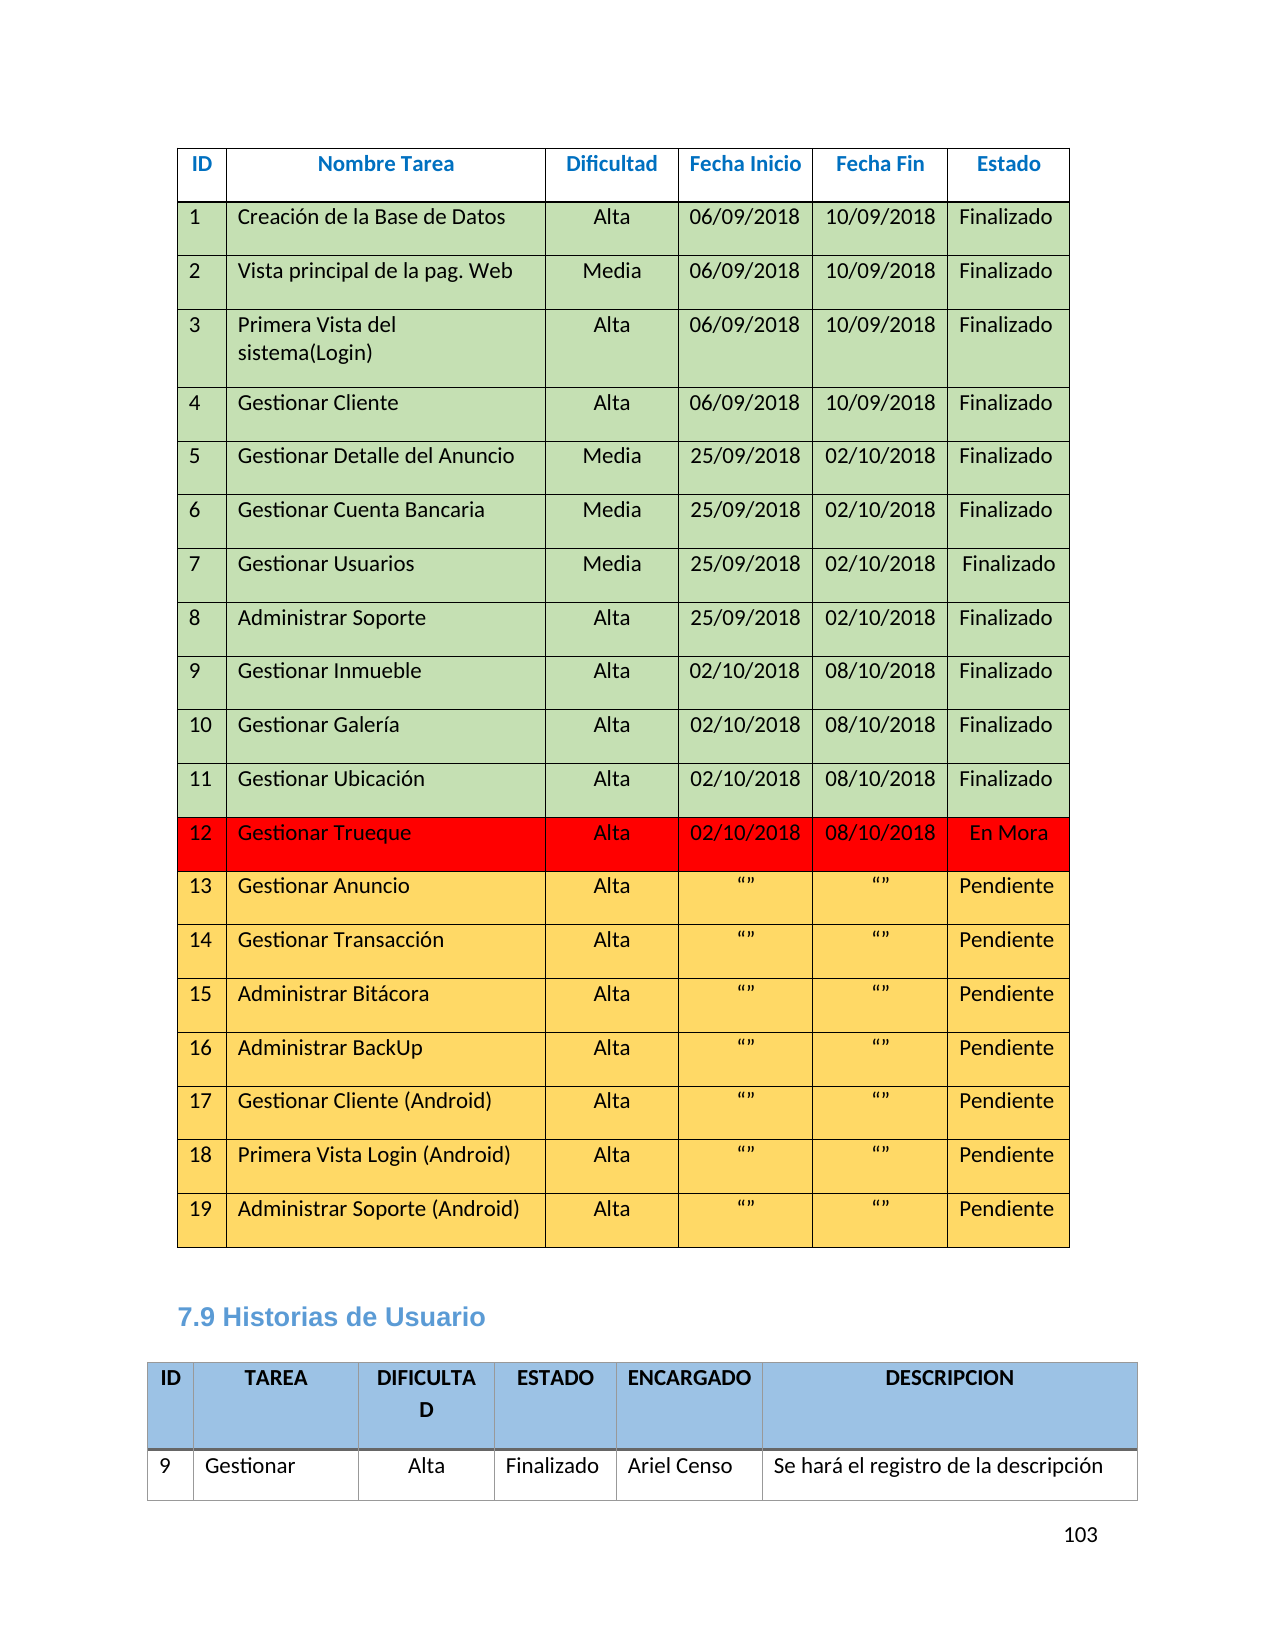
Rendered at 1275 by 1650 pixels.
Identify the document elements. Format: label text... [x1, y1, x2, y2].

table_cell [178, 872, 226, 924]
table_cell 25/09/2018 [679, 495, 812, 548]
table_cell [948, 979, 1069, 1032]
table_cell Finalizado [948, 657, 1069, 709]
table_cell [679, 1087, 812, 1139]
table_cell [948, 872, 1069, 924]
table_cell 10 [178, 710, 226, 763]
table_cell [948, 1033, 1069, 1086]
table_cell Finalizado [948, 310, 1069, 387]
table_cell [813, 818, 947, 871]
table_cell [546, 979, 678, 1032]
table_cell Finalizado [948, 203, 1069, 255]
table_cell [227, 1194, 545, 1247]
table_cell Media [546, 442, 678, 494]
table_cell 7 [178, 549, 226, 602]
table_cell 06/09/2018 [679, 256, 812, 309]
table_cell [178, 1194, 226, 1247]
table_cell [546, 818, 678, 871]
table_cell 25/09/2018 [679, 442, 812, 494]
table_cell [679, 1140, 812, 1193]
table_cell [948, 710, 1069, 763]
table_cell Gestionar Cuenta Bancaria [227, 495, 545, 548]
table_header ID [178, 149, 226, 201]
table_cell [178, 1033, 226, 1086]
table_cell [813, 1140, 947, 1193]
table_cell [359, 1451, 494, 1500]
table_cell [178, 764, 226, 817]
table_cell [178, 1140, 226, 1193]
table_cell Gestionar Cliente [227, 388, 545, 441]
table_cell Alta [546, 203, 678, 255]
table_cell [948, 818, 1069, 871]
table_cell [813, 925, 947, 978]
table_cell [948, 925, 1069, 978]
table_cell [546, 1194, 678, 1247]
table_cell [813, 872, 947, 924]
table_cell 02/10/2018 [813, 603, 947, 656]
table_cell Administrar Soporte [227, 603, 545, 656]
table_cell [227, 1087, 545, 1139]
table_cell 08/10/2018 [813, 657, 947, 709]
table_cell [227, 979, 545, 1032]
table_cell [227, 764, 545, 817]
table_cell 10/09/2018 [813, 388, 947, 441]
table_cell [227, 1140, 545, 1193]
table_cell 02/10/2018 [813, 442, 947, 494]
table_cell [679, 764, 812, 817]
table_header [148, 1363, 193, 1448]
table_cell Media [546, 256, 678, 309]
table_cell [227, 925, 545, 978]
table_cell 06/09/2018 [679, 310, 812, 387]
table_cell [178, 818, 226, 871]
table_cell 06/09/2018 [679, 388, 812, 441]
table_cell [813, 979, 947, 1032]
table_cell Finalizado [948, 388, 1069, 441]
table_cell Gestionar Detalle del Anuncio [227, 442, 545, 494]
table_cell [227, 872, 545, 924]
table_cell Media [546, 495, 678, 548]
table_cell 10/09/2018 [813, 256, 947, 309]
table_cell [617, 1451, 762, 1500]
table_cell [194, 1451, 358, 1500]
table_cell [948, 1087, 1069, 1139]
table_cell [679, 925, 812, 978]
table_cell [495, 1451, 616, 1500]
table_header Nombre Tarea [227, 149, 545, 201]
table_header Dificultad [546, 149, 678, 201]
table_cell Finalizado [948, 603, 1069, 656]
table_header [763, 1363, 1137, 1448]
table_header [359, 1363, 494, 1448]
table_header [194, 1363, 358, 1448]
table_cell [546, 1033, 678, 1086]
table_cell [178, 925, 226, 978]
table_cell 8 [178, 603, 226, 656]
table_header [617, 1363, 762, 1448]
table_cell 06/09/2018 [679, 203, 812, 255]
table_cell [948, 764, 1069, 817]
table_cell Finalizado [948, 256, 1069, 309]
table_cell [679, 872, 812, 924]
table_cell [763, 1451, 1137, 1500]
table_cell 10/09/2018 [813, 203, 947, 255]
table_cell Media [546, 549, 678, 602]
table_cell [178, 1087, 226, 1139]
table_cell 10/09/2018 [813, 310, 947, 387]
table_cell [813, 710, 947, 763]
table_cell 3 [178, 310, 226, 387]
table_cell Alta [546, 310, 678, 387]
table_cell Alta [546, 603, 678, 656]
table_cell 02/10/2018 [679, 657, 812, 709]
table_cell 1 [178, 203, 226, 255]
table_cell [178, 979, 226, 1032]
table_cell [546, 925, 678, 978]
table_header Fecha Fin [813, 149, 947, 201]
table_cell 6 [178, 495, 226, 548]
table_cell Creación de la Base de Datos [227, 203, 545, 255]
table_cell 9 [178, 657, 226, 709]
table_cell Alta [546, 388, 678, 441]
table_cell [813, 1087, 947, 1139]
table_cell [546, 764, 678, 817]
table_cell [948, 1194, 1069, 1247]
table_cell Gestionar Inmueble [227, 657, 545, 709]
table_cell Finalizado [948, 442, 1069, 494]
table_header Fecha Inicio [679, 149, 812, 201]
table_cell 02/10/2018 [813, 495, 947, 548]
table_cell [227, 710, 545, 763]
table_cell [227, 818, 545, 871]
table_cell 02/10/2018 [813, 549, 947, 602]
table_cell 5 [178, 442, 226, 494]
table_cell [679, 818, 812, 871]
table_header Estado [948, 149, 1069, 201]
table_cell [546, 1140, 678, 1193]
subtitle 7.9 Historias de Usuario [177, 1301, 1098, 1332]
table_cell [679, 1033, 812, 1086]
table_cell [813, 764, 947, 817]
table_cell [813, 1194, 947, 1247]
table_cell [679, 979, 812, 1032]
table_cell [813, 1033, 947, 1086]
table_cell 25/09/2018 [679, 549, 812, 602]
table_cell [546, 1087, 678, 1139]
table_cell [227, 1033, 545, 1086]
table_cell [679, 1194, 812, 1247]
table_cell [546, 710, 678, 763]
table_cell 2 [178, 256, 226, 309]
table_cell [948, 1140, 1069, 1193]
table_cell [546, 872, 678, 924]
table_cell Vista principal de la pag. Web [227, 256, 545, 309]
table_cell 25/09/2018 [679, 603, 812, 656]
table_cell 4 [178, 388, 226, 441]
table_cell Gestionar Usuarios [227, 549, 545, 602]
table_cell Alta [546, 657, 678, 709]
table_cell Primera Vista del sistema(Login) [227, 310, 545, 387]
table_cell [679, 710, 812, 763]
table_cell Finalizado [948, 495, 1069, 548]
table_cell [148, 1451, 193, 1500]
table_cell Finalizado [948, 549, 1069, 602]
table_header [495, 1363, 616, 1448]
